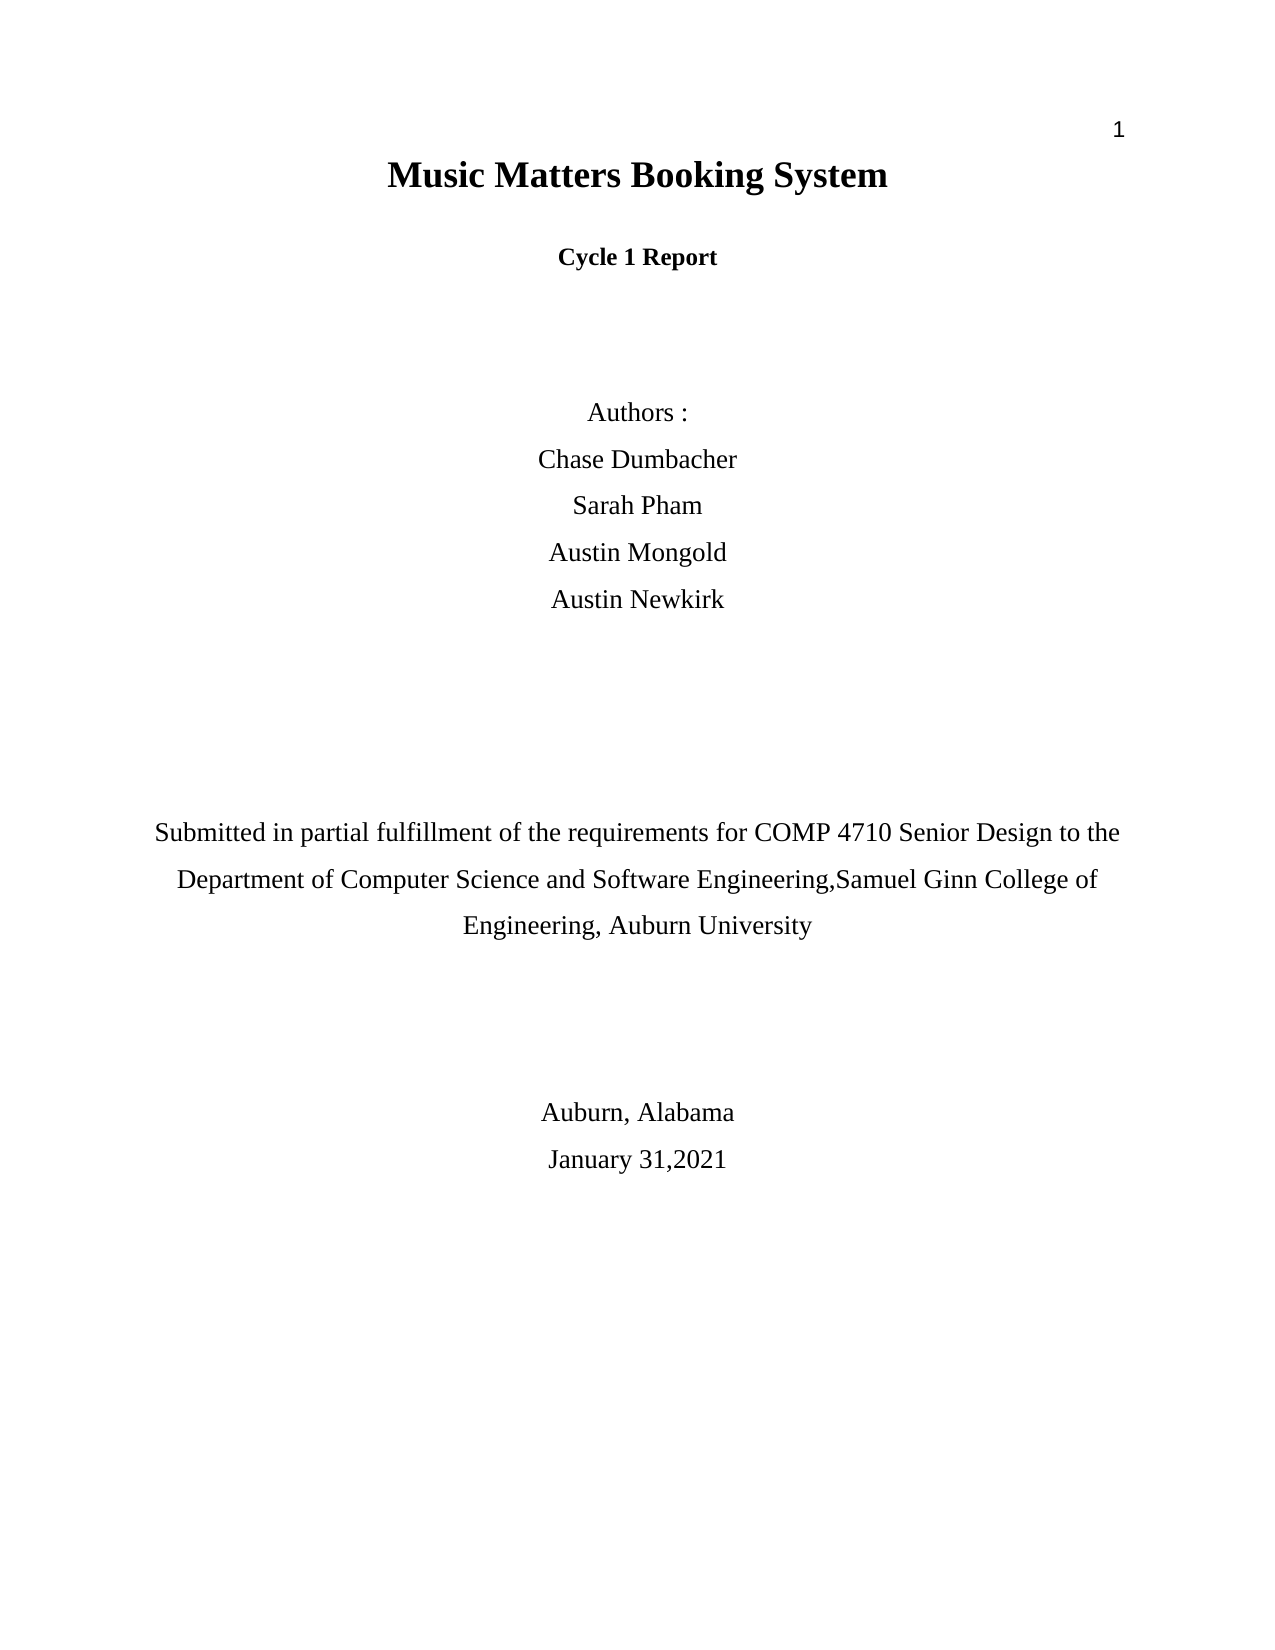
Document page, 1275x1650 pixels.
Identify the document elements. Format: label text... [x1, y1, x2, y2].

text Auburn, Alabama [150, 1096, 1125, 1127]
text Music Matters Booking System [150, 152, 1125, 195]
text Chase Dumbacher [150, 443, 1125, 474]
text Austin Mongold [150, 536, 1125, 567]
text Austin Newkirk [150, 583, 1125, 614]
text Authors : [150, 396, 1125, 427]
text Cycle 1 Report [150, 242, 1125, 271]
text Sarah Pham [150, 489, 1125, 521]
text January 31,2021 [150, 1143, 1125, 1174]
text Submitted in partial fulfillment of the requirements for COMP 4710 Senior Design to the Department of Computer Science and Software Engineering,Samuel Ginn College of Engineering, Auburn University [150, 816, 1125, 941]
